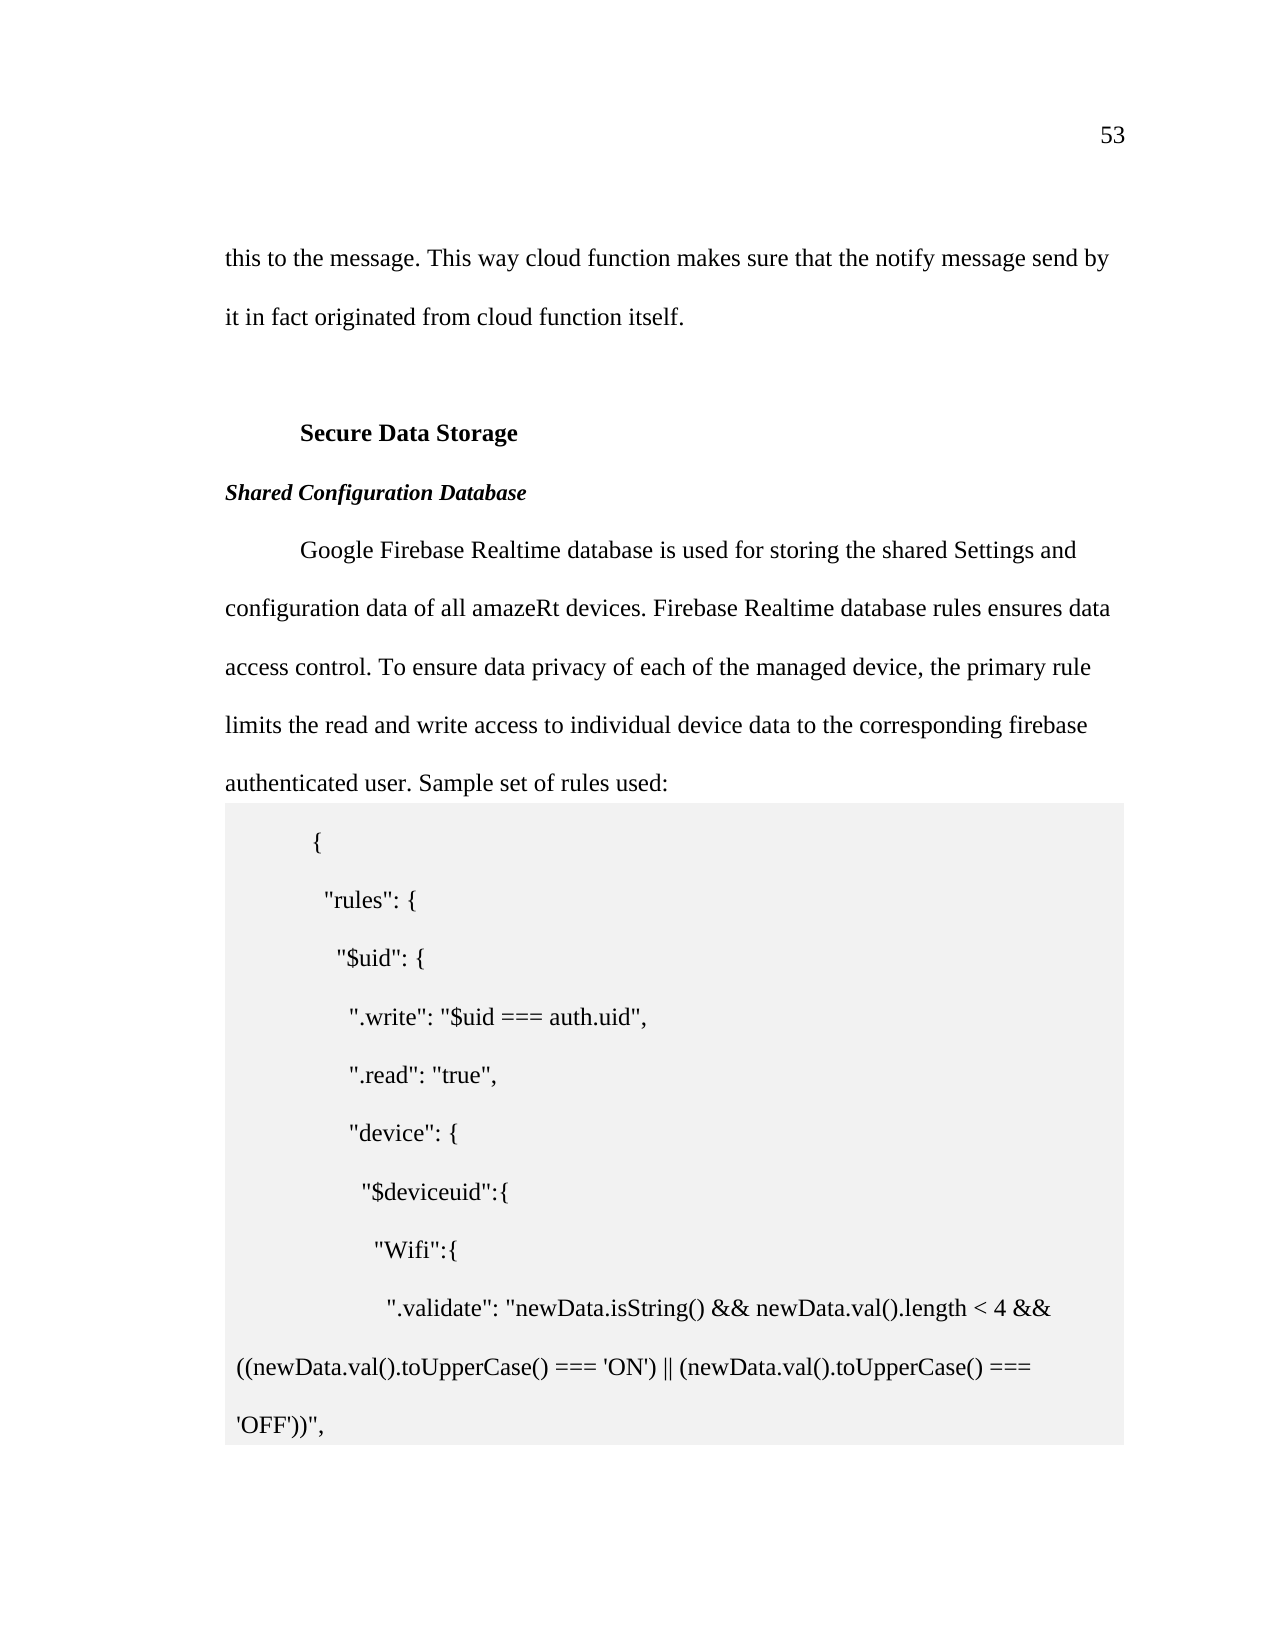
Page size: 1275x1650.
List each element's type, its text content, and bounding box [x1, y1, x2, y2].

subtitle Secure Data Storage [225, 395, 1125, 453]
text Google Firebase Realtime database is used for storing the shared Settings and configuration data of all amazeRt devices. Firebase Realtime database rules ensures data access control. To ensure data privacy of each of the managed device, the primary rule limits the read and write access to individual device data to the corresponding firebase authenticated user. Sample set of rules used: [225, 512, 1125, 803]
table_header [225, 803, 1124, 1445]
subtitle Shared Configuration Database [225, 453, 1125, 512]
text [225, 220, 1125, 337]
